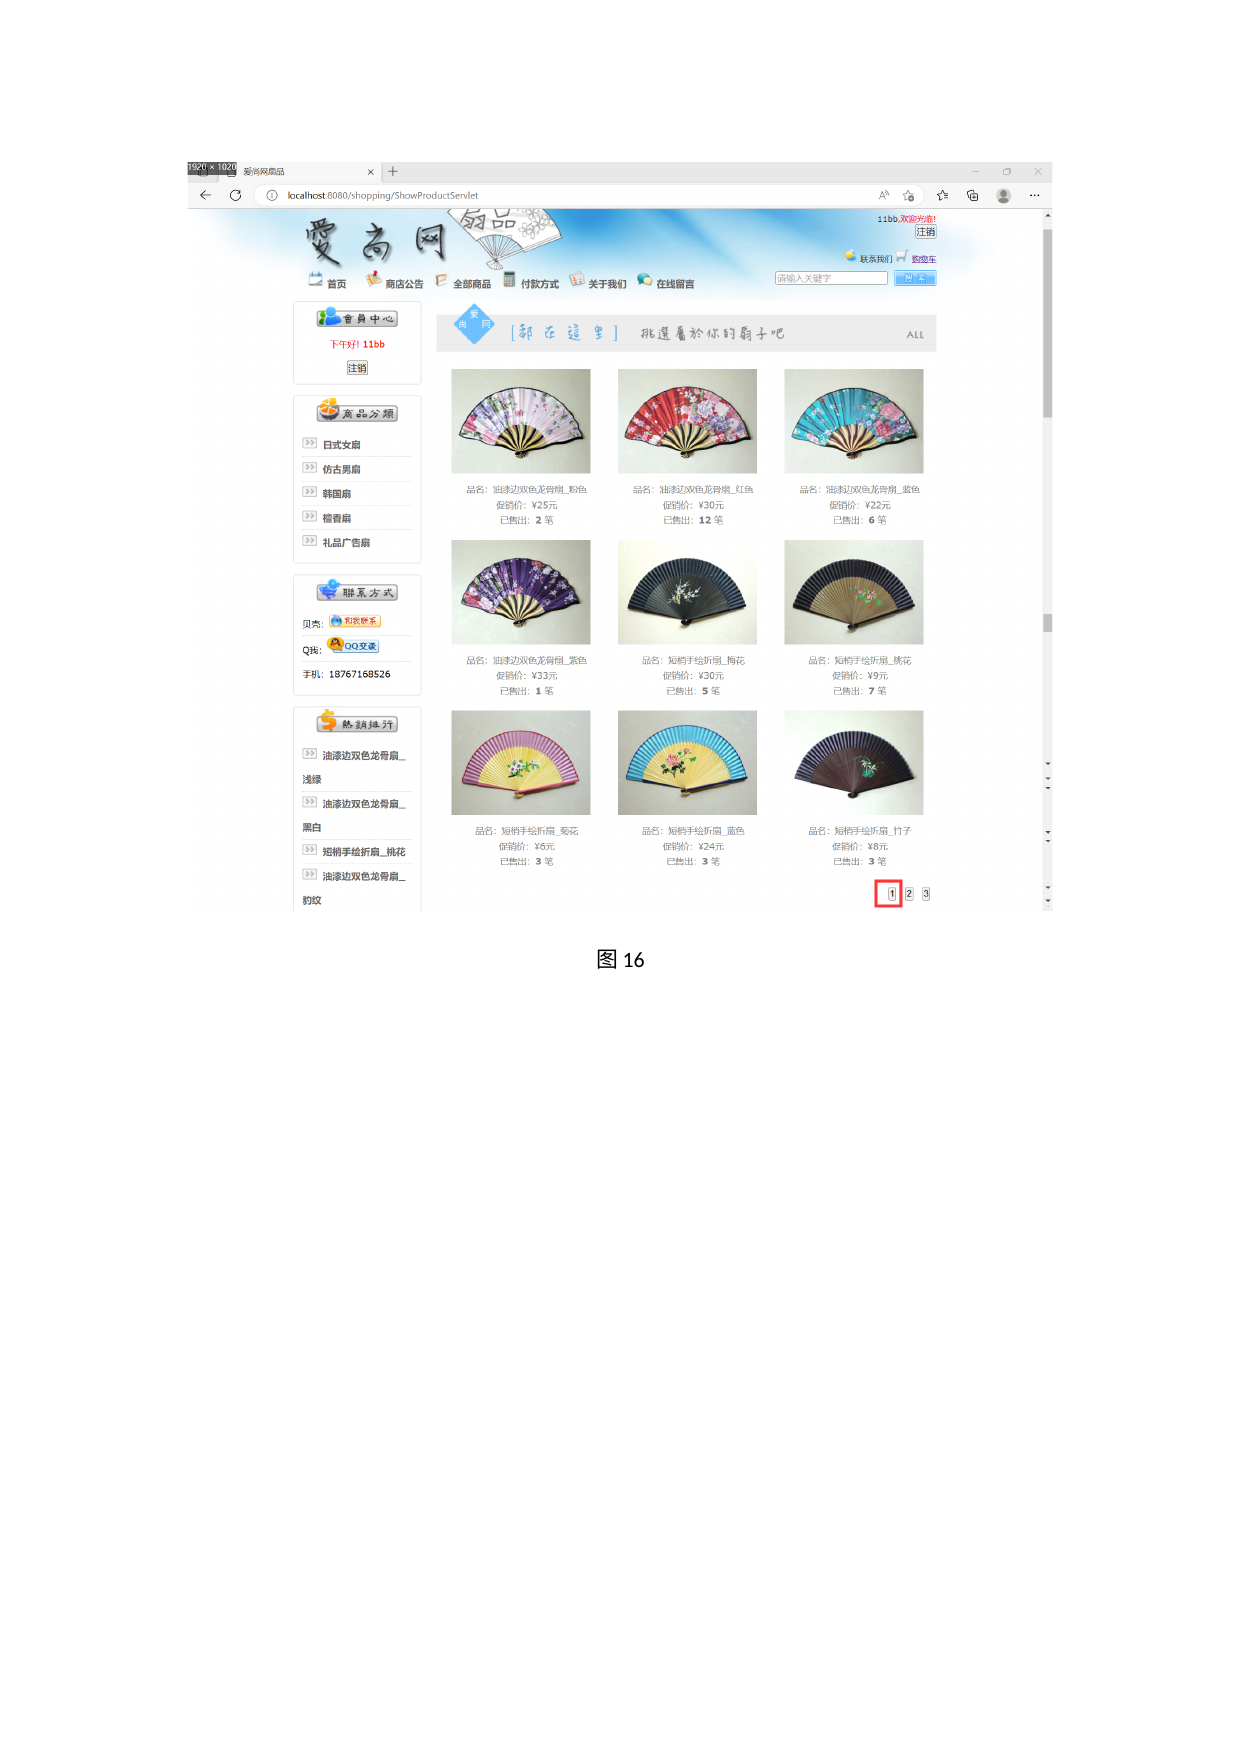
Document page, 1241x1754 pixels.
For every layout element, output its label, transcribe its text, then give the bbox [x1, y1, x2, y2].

picture [187, 162, 1053, 911]
text 图16 [187, 942, 1053, 974]
